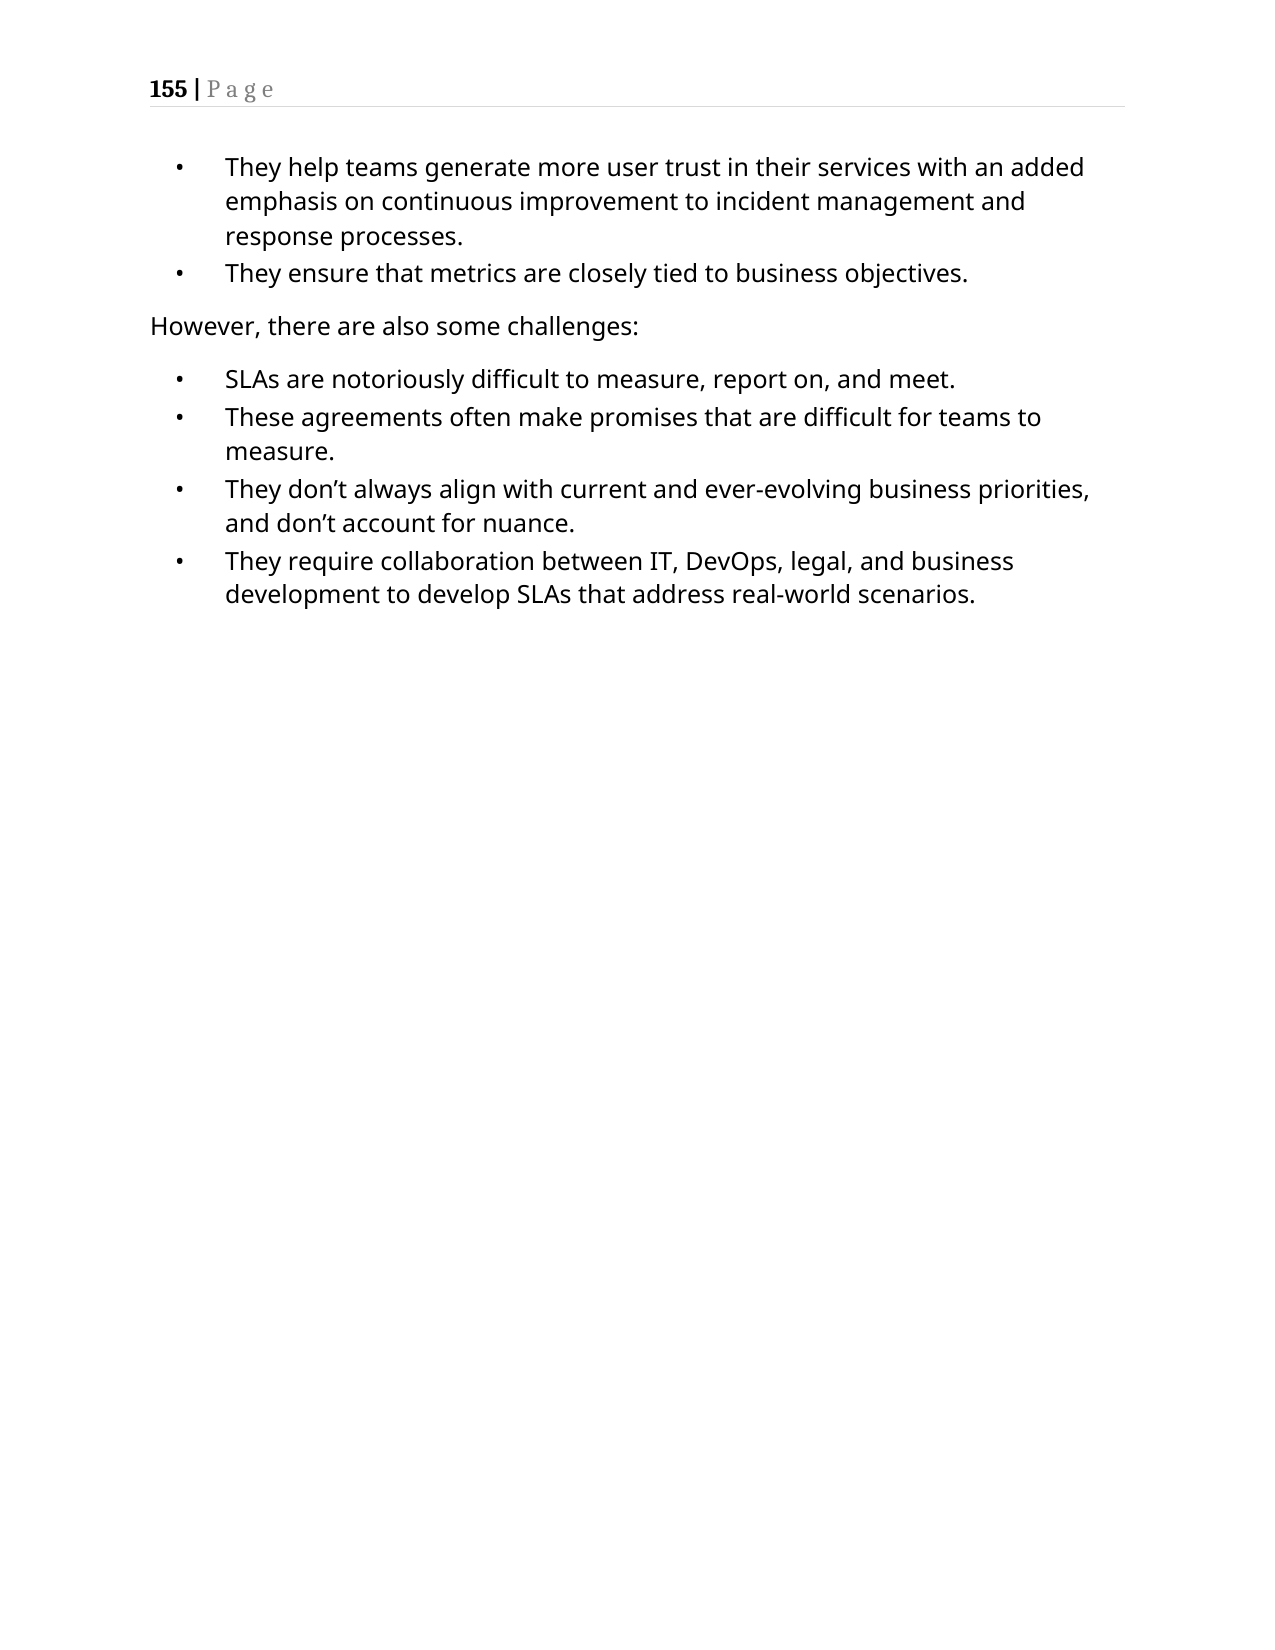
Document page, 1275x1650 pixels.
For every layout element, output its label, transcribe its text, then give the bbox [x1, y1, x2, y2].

list They don’t always align with current and ever-evolving business priorities, and don’t account for nuance. [175, 471, 1125, 539]
list These agreements often make promises that are difficult for teams to measure. [175, 399, 1125, 467]
list They ensure that metrics are closely tied to business objectives. [175, 256, 1125, 290]
list They help teams generate more user trust in their services with an added emphasis on continuous improvement to incident management and response processes. [175, 150, 1125, 252]
list SLAs are notoriously difficult to measure, report on, and meet. [175, 362, 1125, 396]
list They require collaboration between IT, DevOps, legal, and business development to develop SLAs that address real-world scenarios. [175, 543, 1125, 611]
text However, there are also some challenges: [150, 309, 1125, 343]
